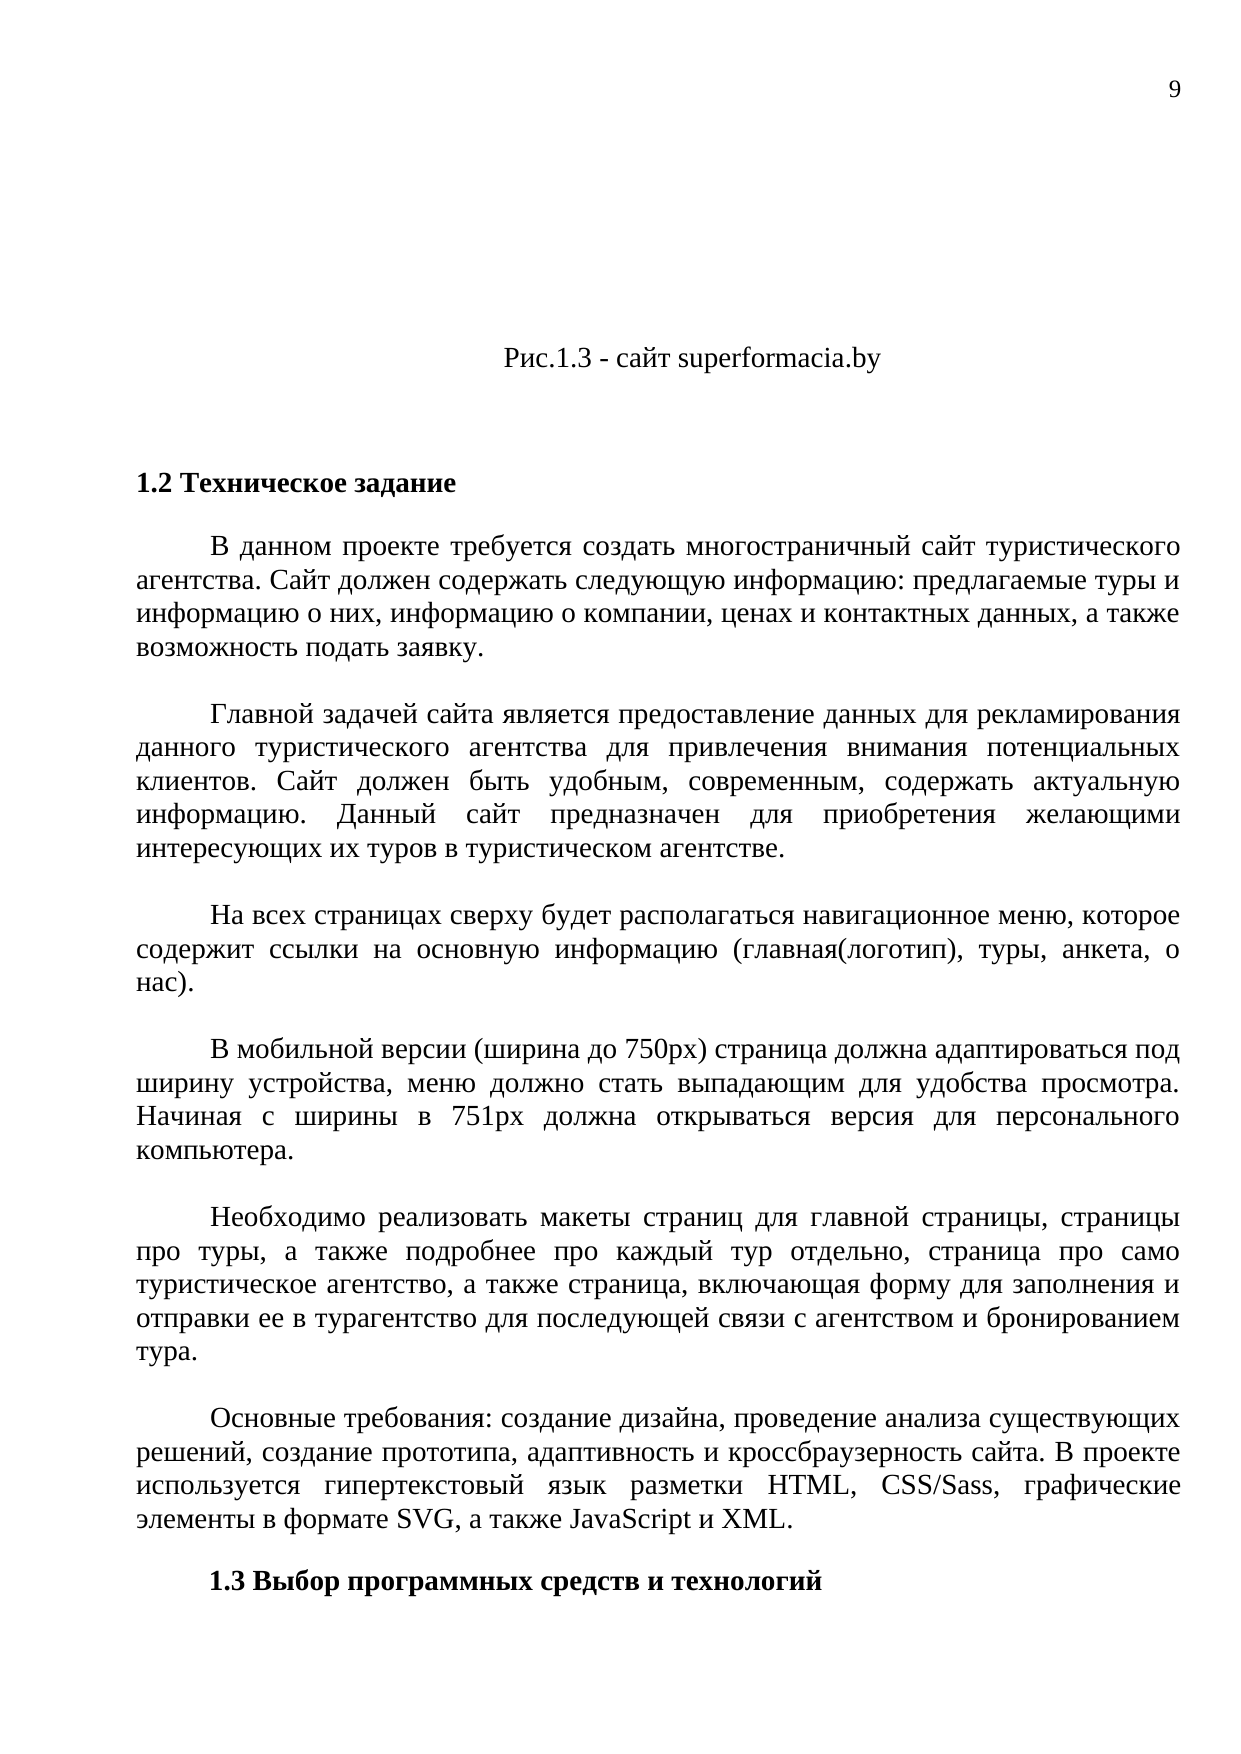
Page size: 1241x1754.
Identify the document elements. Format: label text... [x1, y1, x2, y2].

text Основные требования: создание дизайна, проведение анализа существующих решений, создание прототипа, адаптивность и кроссбраузерность сайта. В проекте используется гипертекстовый язык разметки HTML, CSS/Sass, графические элементы в формате SVG, а также JavaScript и XML. [136, 1400, 1181, 1534]
text Главной задачей сайта является предоставление данных для рекламирования данного туристического агентства для привлечения внимания потенциальных клиентов. Сайт должен быть удобным, современным, содержать актуальную информацию. Данный сайт предназначен для приобретения желающими интересующих их туров в туристическом агентстве. [136, 696, 1181, 864]
text 1.3 Выбор программных средств и технологий [136, 1563, 1181, 1597]
text В данном проекте требуется создать многостраничный сайт туристического агентства. Сайт должен содержать следующую информацию: предлагаемые туры и информацию о них, информацию о компании, ценах и контактных данных, а также возможность подать заявку. [136, 528, 1181, 662]
text Необходимо реализовать макеты страниц для главной страницы, страницы про туры, а также подробнее про каждый тур отдельно, страница про само туристическое агентство, а также страница, включающая форму для заполнения и отправки ее в турагентство для последующей связи с агентством и бронированием тура. [136, 1199, 1181, 1367]
text Рис.1.3 - сайт superformacia.by [136, 340, 1181, 374]
text В мобильной версии (ширина до 750px) страница должна адаптироваться под ширину устройства, меню должно стать выпадающим для удобства просмотра. Начиная с ширины в 751px должна открываться версия для персонального компьютера. [136, 1031, 1181, 1166]
text 1.2 Техническое задание [136, 466, 1181, 499]
text На всех страницах сверху будет располагаться навигационное меню, которое содержит ссылки на основную информацию (главная(логотип), туры, анкета, о нас). [136, 897, 1181, 998]
